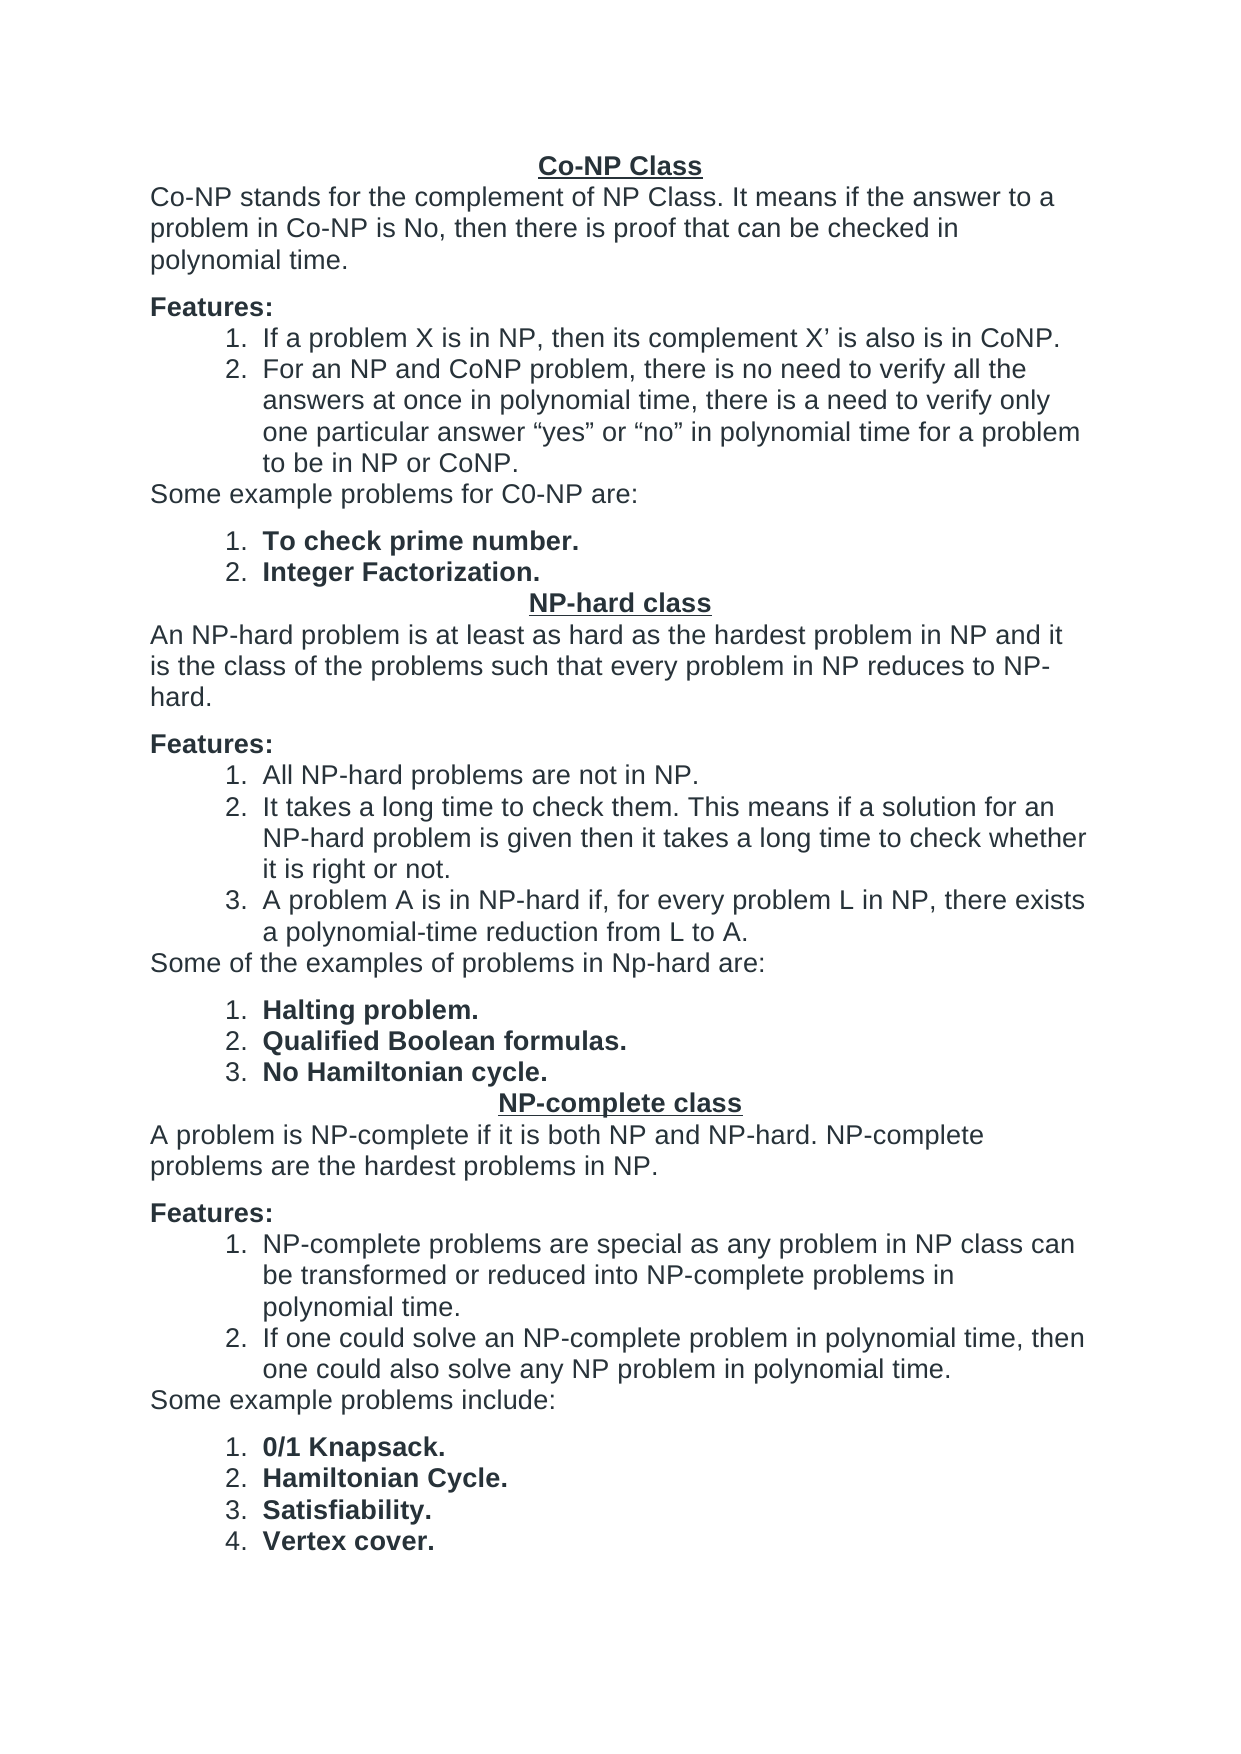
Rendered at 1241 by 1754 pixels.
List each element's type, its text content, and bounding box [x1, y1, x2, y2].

text Features: [150, 1197, 1090, 1228]
list Satisfiability. [225, 1494, 1090, 1525]
list To check prime number. [225, 525, 1090, 556]
list A problem A is in NP-hard if, for every problem L in NP, there exists a polynomial-time reduction from L to A. [225, 884, 1090, 947]
list Integer Factorization. [225, 556, 1090, 587]
list If a problem X is in NP, then its complement X’ is also is in CoNP. [225, 322, 1090, 353]
text Some of the examples of problems in Np-hard are: [150, 947, 1090, 978]
list NP-complete problems are special as any problem in NP class can be transformed or reduced into NP-complete problems in polynomial time. [225, 1228, 1090, 1322]
text NP-complete class [150, 1087, 1090, 1119]
text Some example problems include: [150, 1384, 1090, 1416]
list Halting problem. [225, 994, 1090, 1025]
text Co-NP stands for the complement of NP Class. It means if the answer to a problem in Co-NP is No, then there is proof that can be checked in polynomial time. [150, 181, 1090, 275]
text Some example problems for C0-NP are: [150, 478, 1090, 509]
text Co-NP Class [150, 150, 1090, 181]
list If one could solve an NP-complete problem in polynomial time, then one could also solve any NP problem in polynomial time. [225, 1322, 1090, 1384]
text An NP-hard problem is at least as hard as the hardest problem in NP and it is the class of the problems such that every problem in NP reduces to NP-hard. [150, 619, 1090, 712]
list Vertex cover. [225, 1525, 1090, 1556]
list No Hamiltonian cycle. [225, 1056, 1090, 1087]
list All NP-hard problems are not in NP. [225, 759, 1090, 791]
list 0/1 Knapsack. [225, 1431, 1090, 1462]
text A problem is NP-complete if it is both NP and NP-hard. NP-complete problems are the hardest problems in NP. [150, 1119, 1090, 1181]
text Features: [150, 291, 1090, 322]
list For an NP and CoNP problem, there is no need to verify all the answers at once in polynomial time, there is a need to verify only one particular answer “yes” or “no” in polynomial time for a problem to be in NP or CoNP. [225, 353, 1090, 478]
list Qualified Boolean formulas. [225, 1025, 1090, 1056]
text Features: [150, 728, 1090, 759]
text NP-hard class [150, 587, 1090, 619]
list Hamiltonian Cycle. [225, 1462, 1090, 1494]
list It takes a long time to check them. This means if a solution for an NP-hard problem is given then it takes a long time to check whether it is right or not. [225, 791, 1090, 884]
